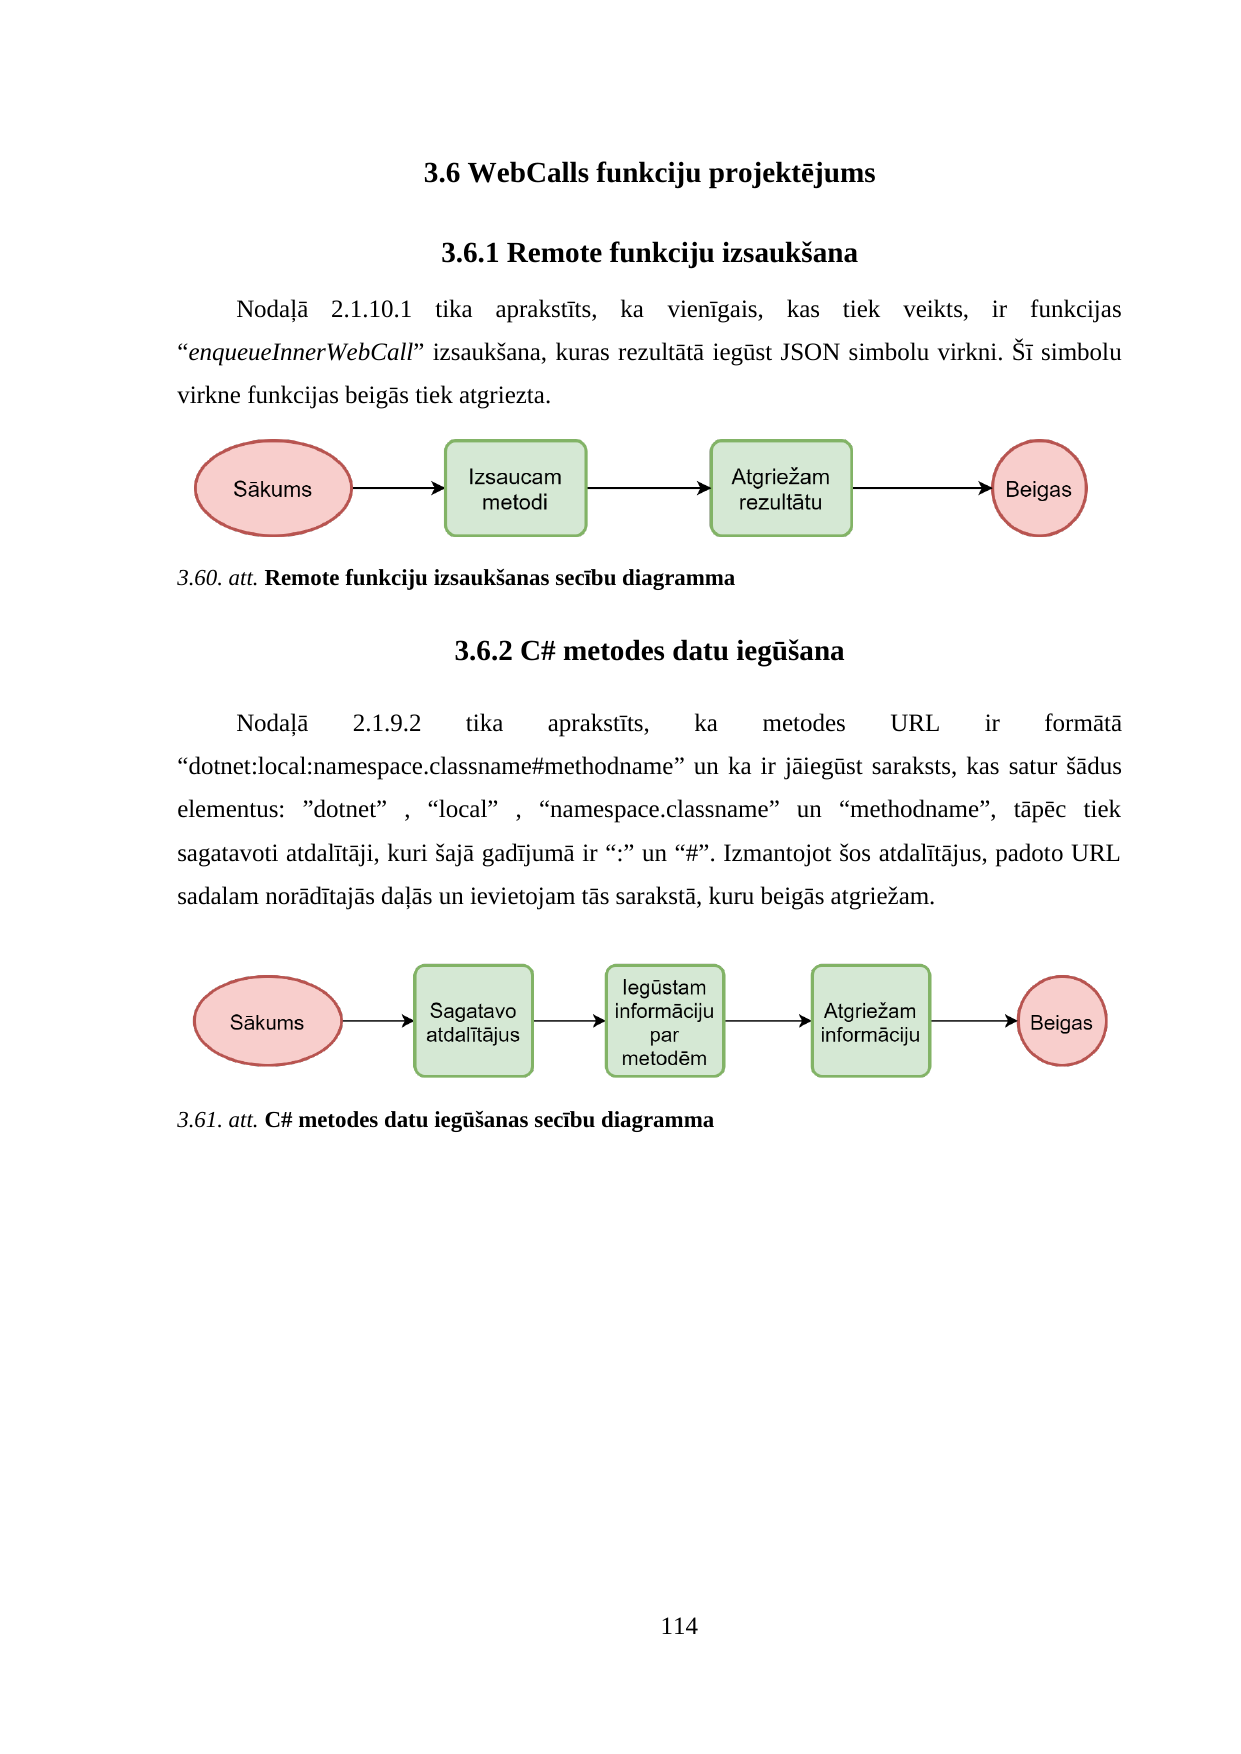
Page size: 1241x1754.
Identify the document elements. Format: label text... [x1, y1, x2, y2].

subtitle 3.6 WebCalls funkciju projektējums [177, 156, 1122, 189]
picture [177, 423, 1104, 552]
subtitle 3.6.2 C# metodes datu iegūšana [177, 633, 1122, 666]
text Nodaļā 2.1.10.1 tika aprakstīts, ka vienīgais, kas tiek veikts, ir funkcijas “enqueueInnerWebCall” izsaukšana, kuras rezultātā iegūst JSON simbolu virkni. Šī simbolu virkne funkcijas beigās tiek atgriezta. [177, 294, 1122, 409]
text Nodaļā 2.1.9.2 tika aprakstīts, ka metodes URL ir formātā “dotnet:local:namespace.classname#methodname” un ka ir jāiegūst saraksts, kas satur šādus elementus: ”dotnet” , “local” , “namespace.classname” un “methodname”, tāpēc tiek sagatavoti atdalītāji, kuri šajā gadījumā ir “:” un “#”. Izmantojot šos atdalītājus, padoto URL sadalam norādītajās daļās un ievietojam tās sarakstā, kuru beigās atgriežam. [177, 708, 1122, 909]
text 3.61. att. C# metodes datu iegūšanas secību diagramma [177, 1093, 1122, 1132]
subtitle 3.6.1 Remote funkciju izsaukšana [177, 235, 1122, 268]
picture [177, 948, 1123, 1093]
